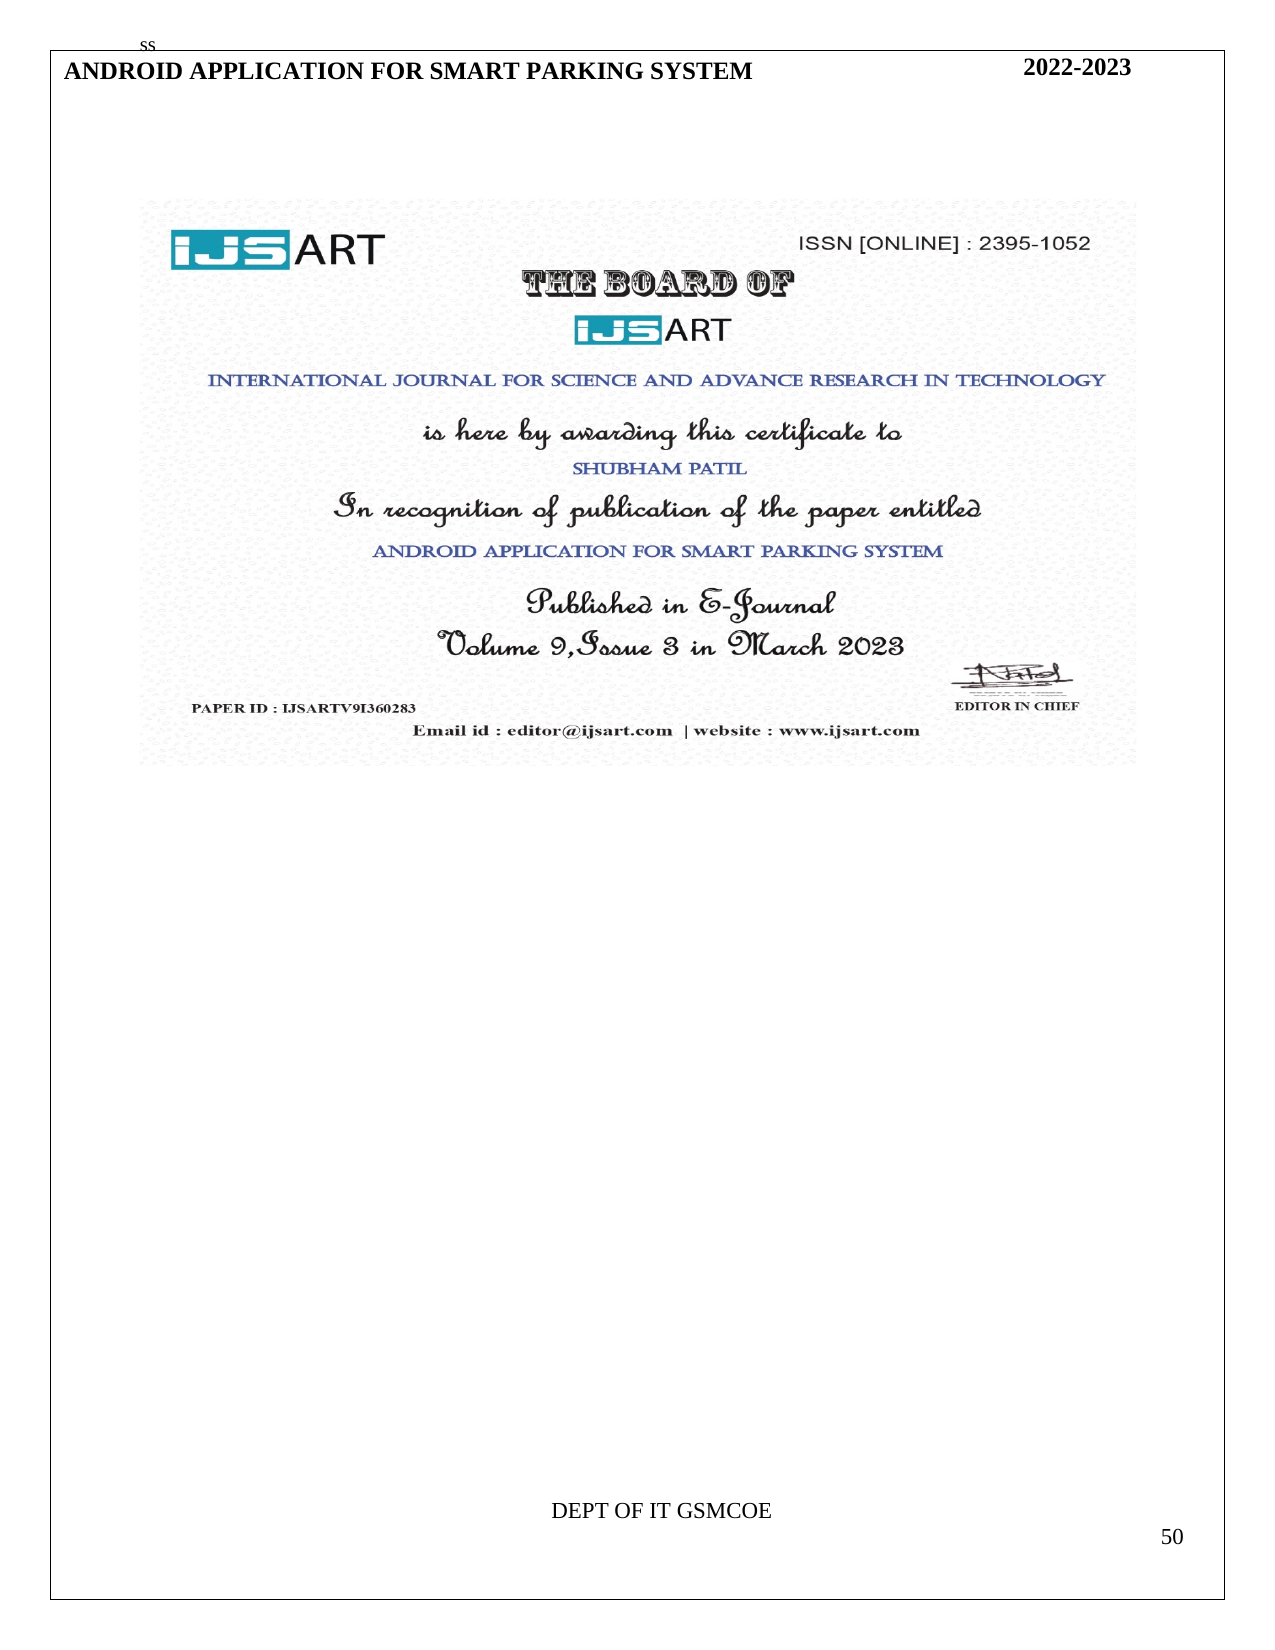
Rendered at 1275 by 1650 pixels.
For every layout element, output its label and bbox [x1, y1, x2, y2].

picture [139, 197, 1137, 766]
